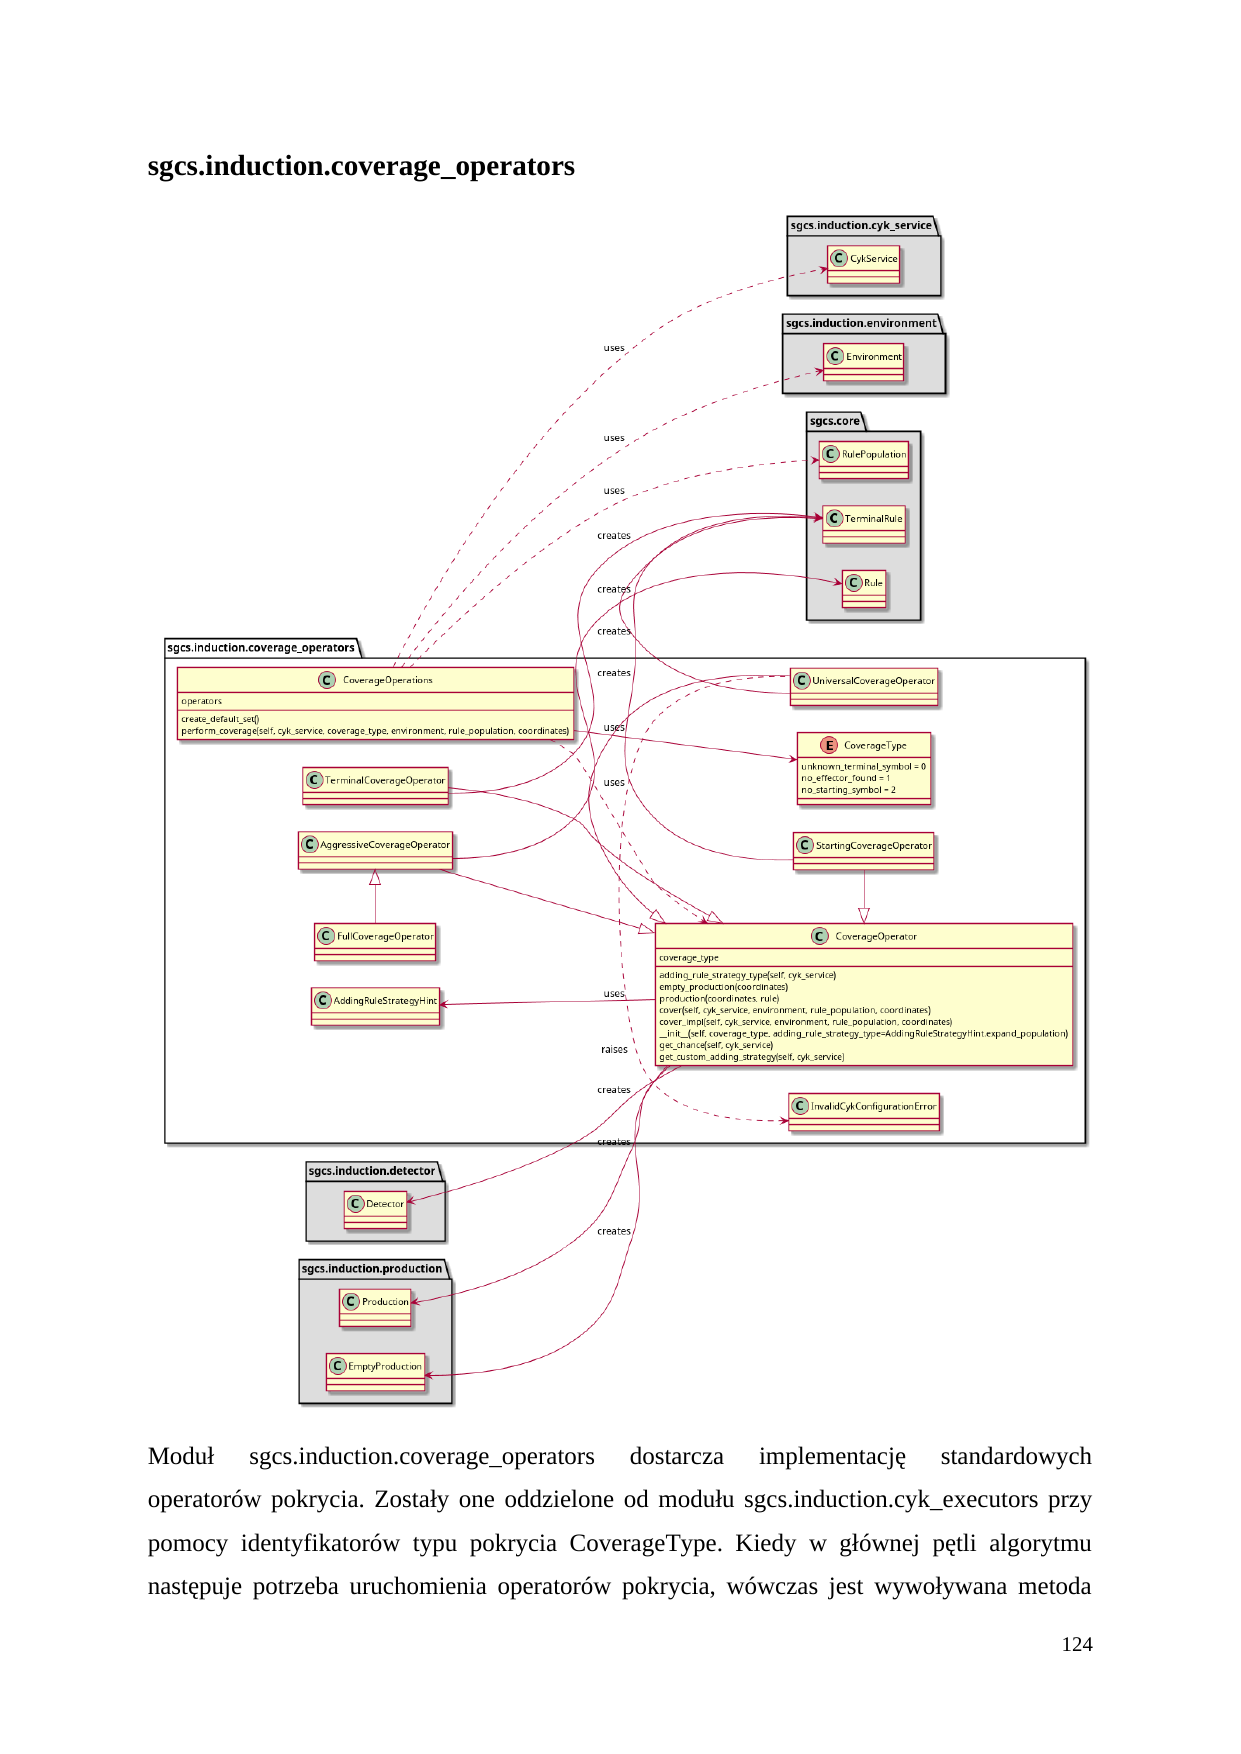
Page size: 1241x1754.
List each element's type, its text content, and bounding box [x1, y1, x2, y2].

picture [147, 197, 1093, 1411]
text sgcs.induction.coverage_operators [148, 148, 1093, 181]
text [148, 1411, 1093, 1599]
